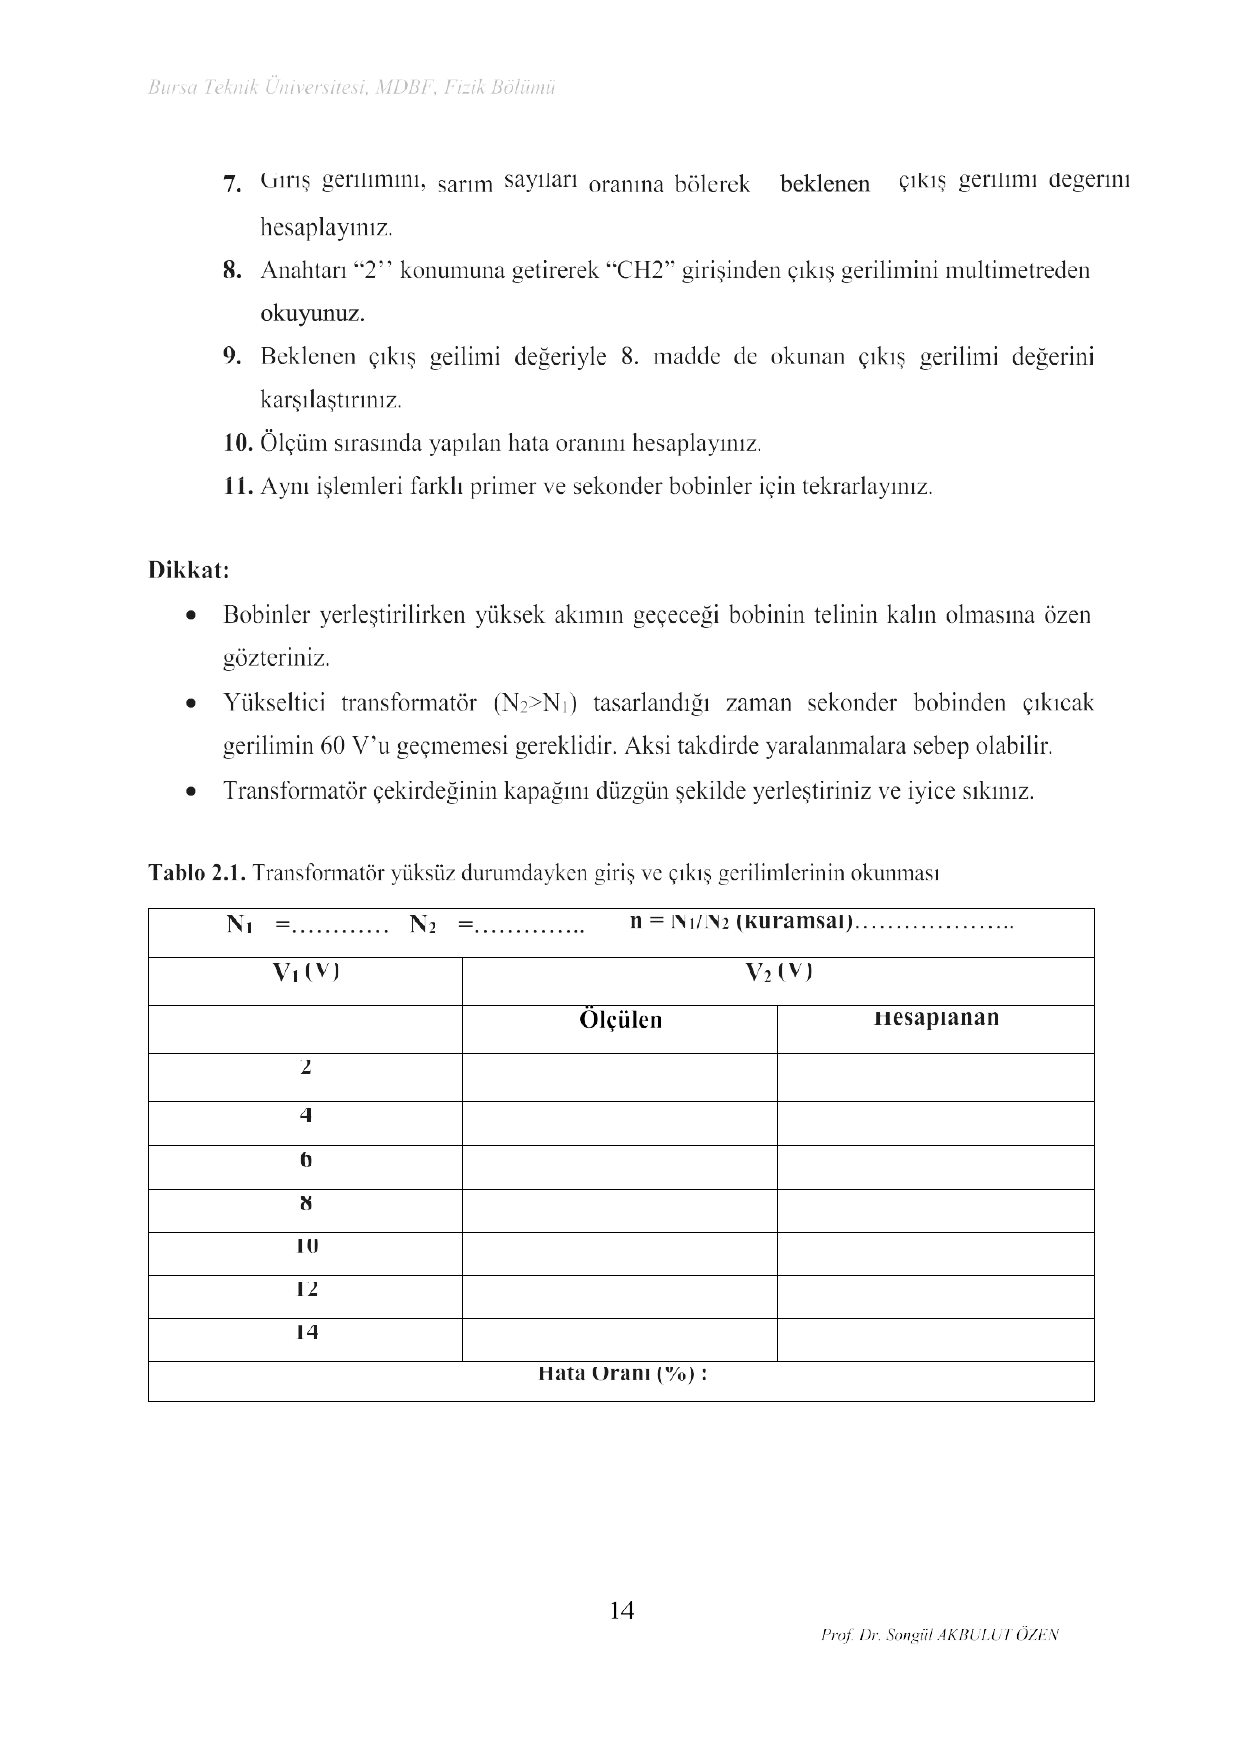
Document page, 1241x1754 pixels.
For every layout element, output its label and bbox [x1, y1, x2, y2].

picture [771, 346, 845, 364]
table_cell [463, 1233, 777, 1275]
picture [148, 863, 939, 885]
table_cell [149, 1362, 1094, 1401]
picture [260, 389, 401, 412]
picture [300, 1060, 311, 1074]
picture [261, 173, 310, 192]
picture [223, 346, 241, 364]
picture [300, 1152, 312, 1167]
table_cell [463, 958, 1094, 1005]
picture [621, 1601, 634, 1619]
picture [305, 963, 339, 982]
picture [430, 346, 500, 370]
picture [653, 346, 720, 364]
picture [820, 1626, 1059, 1644]
table_cell [778, 1190, 1094, 1232]
picture [147, 560, 228, 578]
picture [593, 692, 709, 716]
picture [778, 963, 812, 982]
picture [859, 346, 905, 369]
table_cell [149, 1146, 462, 1189]
picture [260, 217, 392, 241]
picture [272, 963, 298, 982]
picture [438, 180, 493, 192]
table_cell [149, 1276, 462, 1318]
picture [223, 647, 329, 671]
picture [580, 1005, 662, 1032]
table_cell [463, 1102, 777, 1145]
table_cell [149, 1102, 462, 1145]
picture [1012, 346, 1093, 370]
picture [409, 915, 435, 933]
table_cell [149, 1054, 462, 1101]
table_cell [149, 1319, 462, 1361]
picture [147, 75, 555, 96]
picture [261, 346, 356, 364]
picture [505, 173, 577, 192]
picture [224, 429, 760, 456]
picture [726, 698, 792, 711]
table_cell [778, 1054, 1094, 1101]
picture [873, 1012, 999, 1030]
picture [745, 963, 771, 982]
table_cell [778, 1233, 1094, 1275]
picture [1023, 692, 1095, 715]
picture [223, 175, 241, 192]
table_cell [463, 1054, 777, 1101]
picture [295, 1239, 318, 1253]
picture [341, 692, 477, 711]
picture [300, 1108, 312, 1122]
picture [494, 692, 576, 716]
table_cell [149, 958, 462, 1005]
picture [808, 692, 897, 711]
picture [920, 346, 998, 370]
picture [223, 735, 1052, 759]
picture [224, 476, 932, 499]
picture [734, 346, 757, 364]
picture [959, 173, 1037, 192]
picture [223, 781, 1033, 804]
table_cell [463, 1146, 777, 1189]
picture [630, 915, 1013, 933]
table_header [149, 909, 1094, 957]
table_cell [149, 1006, 462, 1053]
table_cell [778, 1276, 1094, 1318]
picture [295, 1325, 318, 1339]
picture [295, 1282, 318, 1296]
picture [322, 173, 425, 192]
picture [537, 1367, 706, 1385]
table_cell [778, 1146, 1094, 1189]
table_cell [463, 1319, 777, 1361]
picture [369, 346, 415, 369]
table_cell [778, 1319, 1094, 1361]
table_cell [463, 1276, 777, 1318]
picture [515, 346, 606, 370]
picture [223, 260, 241, 278]
table_cell [463, 1190, 777, 1232]
table_cell [149, 1190, 462, 1232]
picture [675, 174, 751, 192]
picture [913, 692, 1006, 711]
table_cell [149, 1233, 462, 1275]
table_cell [778, 1102, 1094, 1145]
picture [226, 915, 252, 933]
picture [223, 692, 325, 711]
picture [300, 1196, 312, 1210]
picture [1049, 173, 1130, 192]
picture [223, 604, 1091, 628]
table_cell [463, 1006, 777, 1053]
picture [260, 260, 1090, 283]
picture [589, 180, 664, 192]
table_cell [778, 1006, 1094, 1053]
picture [900, 173, 946, 192]
